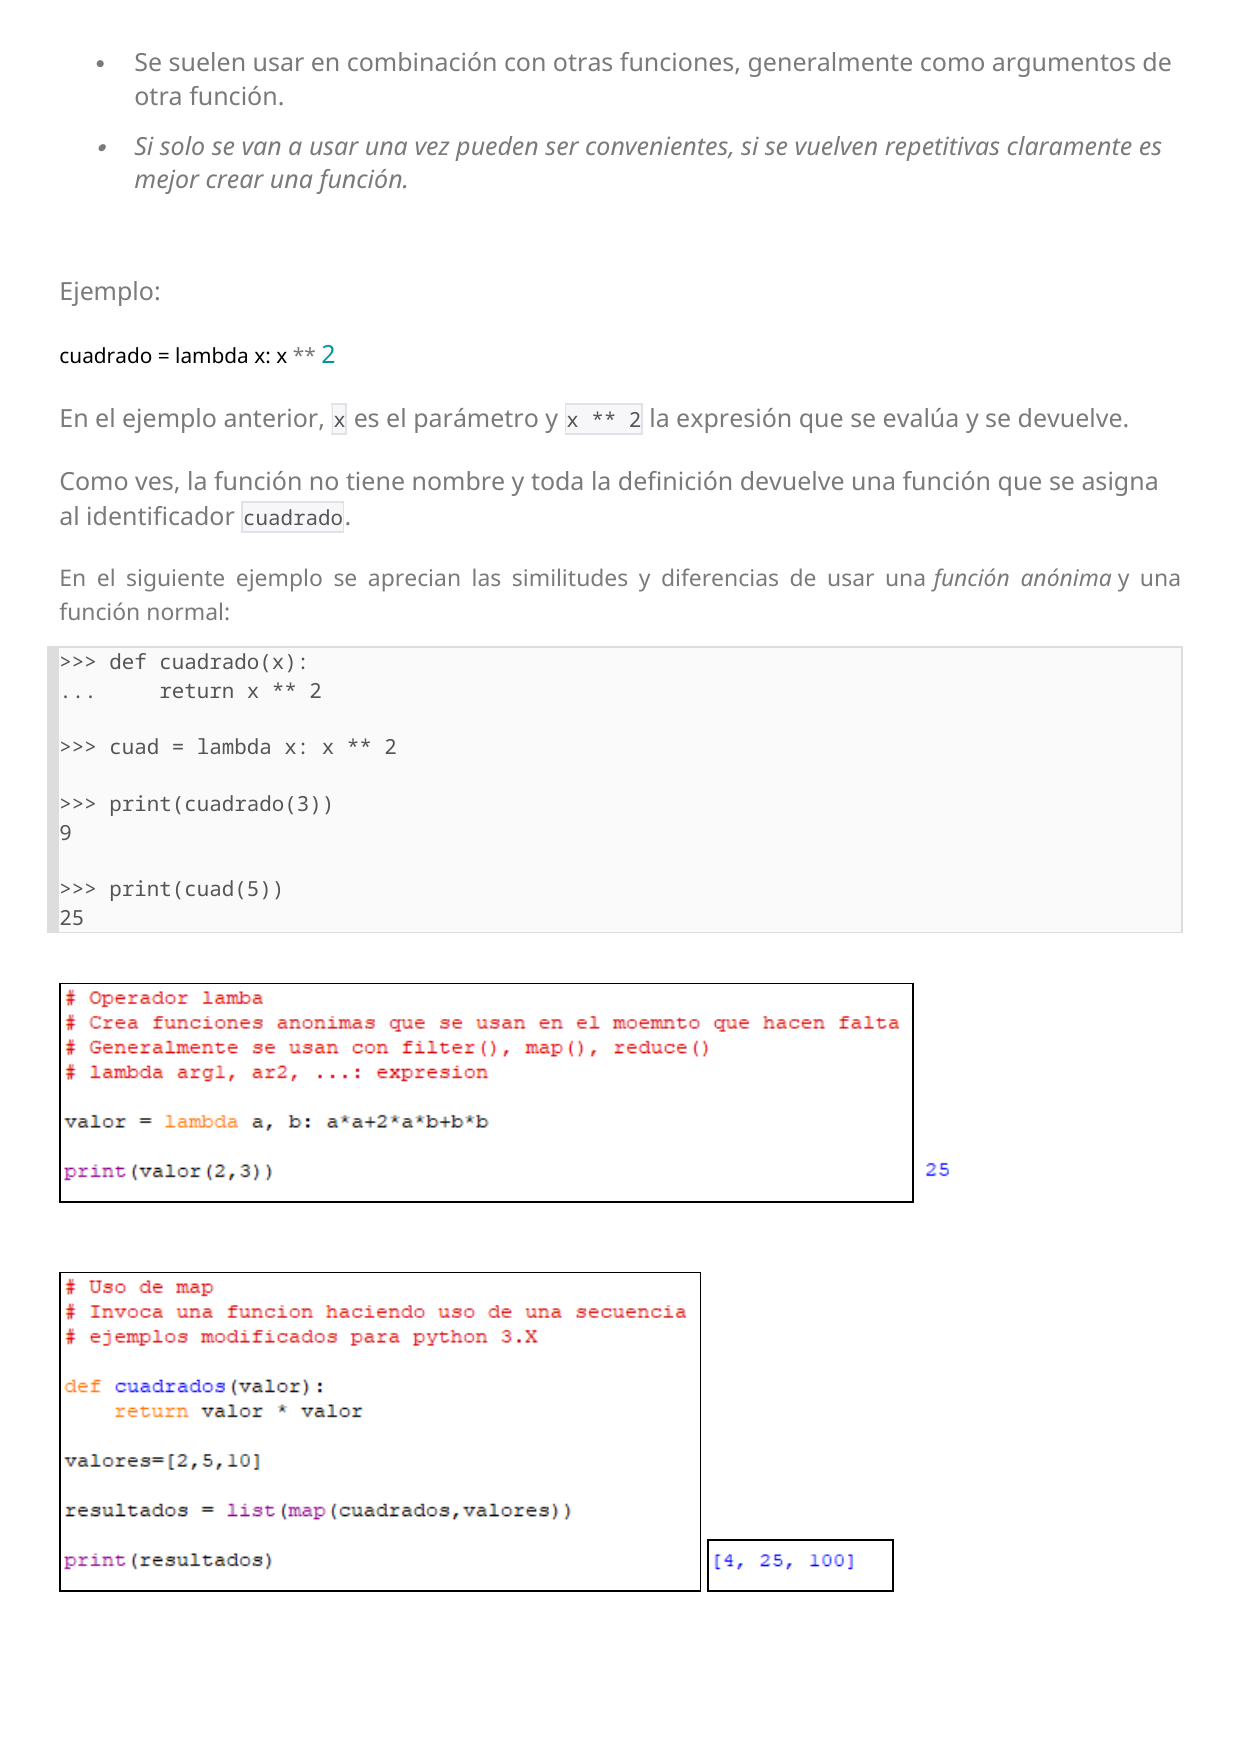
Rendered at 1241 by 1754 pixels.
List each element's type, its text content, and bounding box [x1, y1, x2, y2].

text ... return x ** 2 [59, 676, 1181, 704]
picture [61, 1273, 700, 1590]
list Si solo se van a usar una vez pueden ser convenientes, si se vuelven repetitivas claramente es mejor crear una función. [97, 128, 1181, 196]
text Ejemplo: [59, 274, 1181, 308]
text Como ves, la función no tiene nombre y toda la definición devuelve una función que se asigna al identificador cuadrado. [59, 464, 1181, 533]
text En el siguiente ejemplo se aprecian las similitudes y diferencias de usar una función anónima y una función normal: [59, 591, 1181, 627]
text 25 [59, 901, 1181, 932]
text cuadrado = lambda x: x ** 2 [59, 337, 1181, 371]
text 9 [59, 818, 1181, 846]
text >>> print(cuadrado(3)) [59, 789, 1181, 818]
picture [709, 1541, 892, 1590]
picture [61, 984, 912, 1201]
text >>> print(cuad(5)) [59, 874, 1181, 901]
text >>> def cuadrado(x): [59, 648, 1181, 676]
text En el ejemplo anterior, x es el parámetro y x ** 2 la expresión que se evalúa y se devuelve. [59, 400, 1181, 435]
list Se suelen usar en combinación con otras funciones, generalmente como argumentos de otra función. [97, 44, 1181, 112]
text >>> cuad = lambda x: x ** 2 [59, 732, 1181, 761]
picture [919, 1154, 976, 1203]
